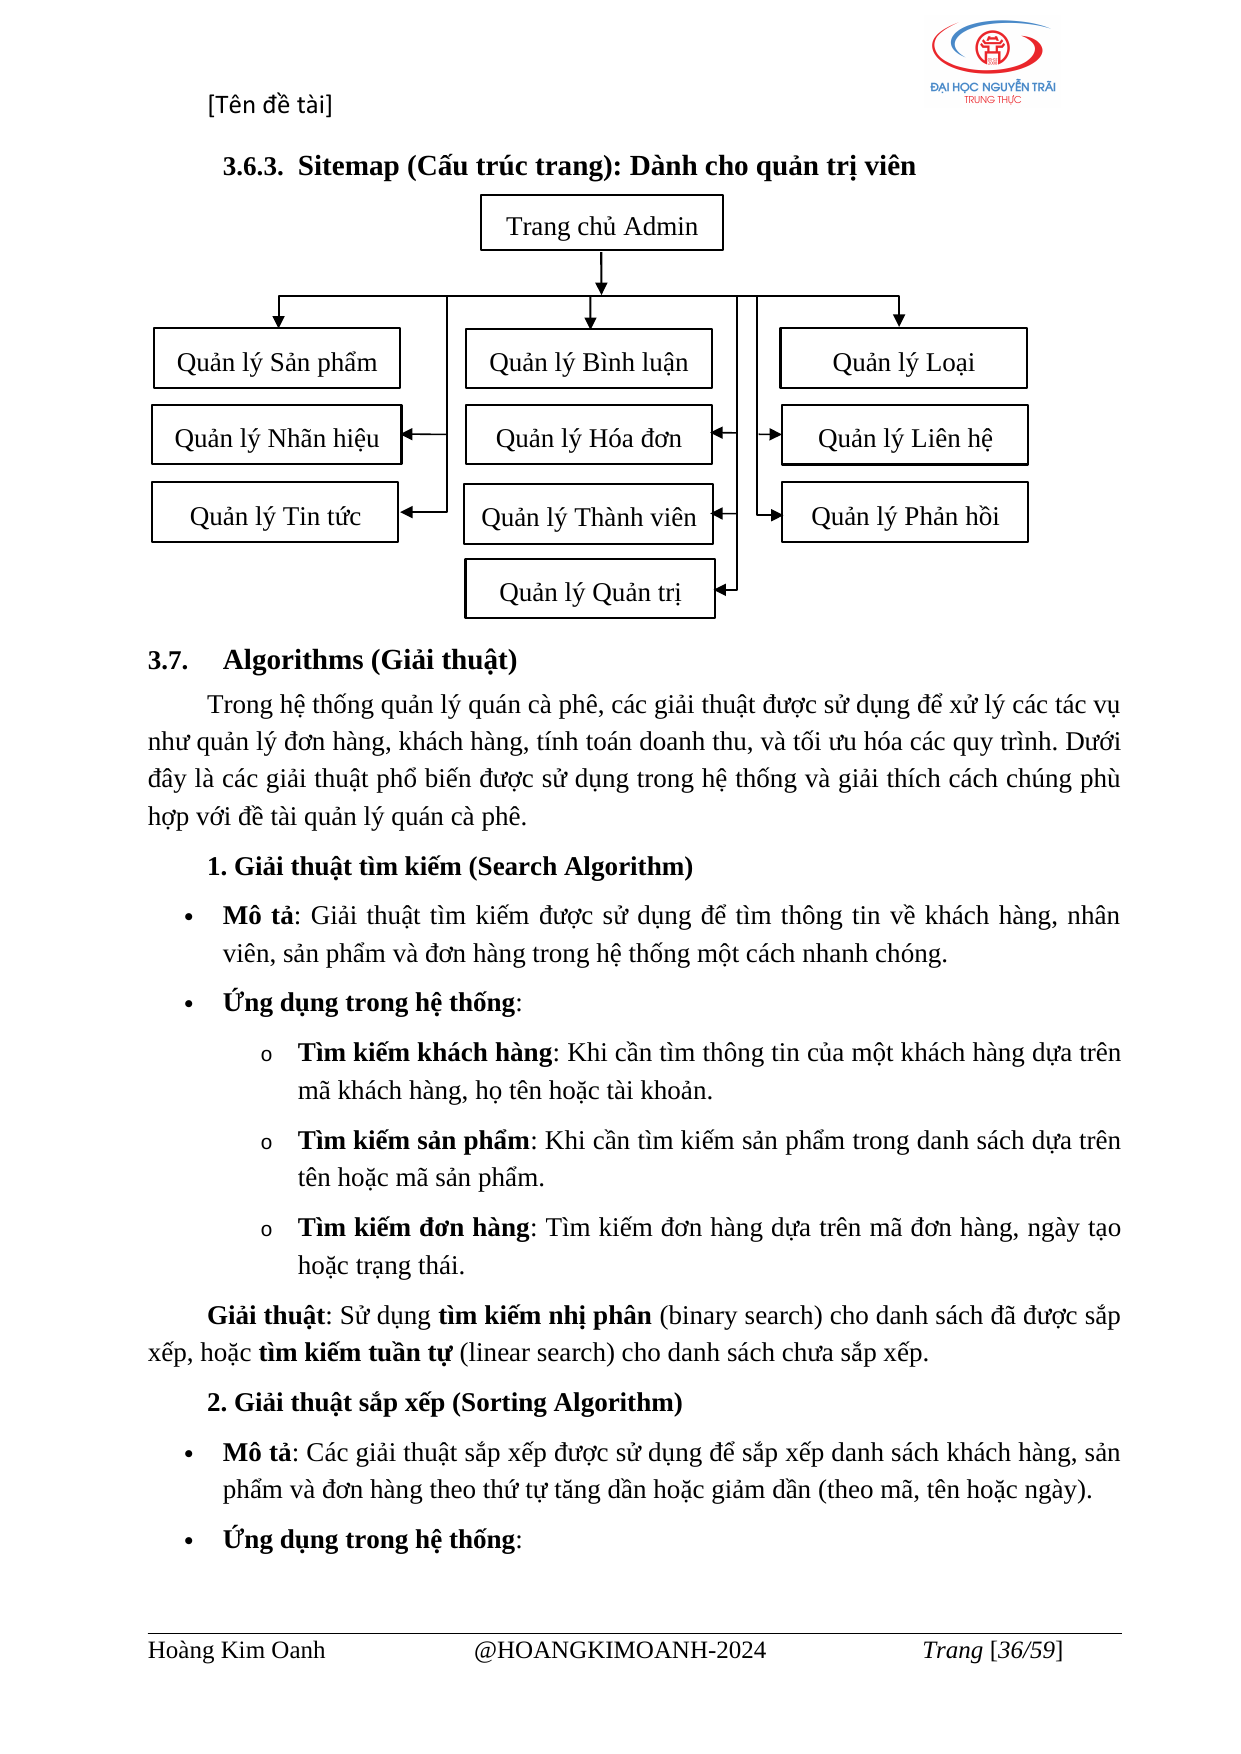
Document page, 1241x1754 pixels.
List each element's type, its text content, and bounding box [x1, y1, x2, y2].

list Tìm kiếm khách hàng: Khi cần tìm thông tin của một khách hàng dựa trên mã khách hàng, họ tên hoặc tài khoản. [260, 1036, 1122, 1105]
subtitle Sitemap (Cấu trúc trang): Dành cho quản trị viên [223, 148, 1122, 181]
list Ứng dụng trong hệ thống: [185, 986, 1122, 1018]
text Trong hệ thống quản lý quán cà phê, các giải thuật được sử dụng để xử lý các tác vụ như quản lý đơn hàng, khách hàng, tính toán doanh thu, và tối ưu hóa các quy trình. Dưới đây là các giải thuật phổ biến được sử dụng trong hệ thống và giải thích cách chúng phù hợp với đề tài quản lý quán cà phê. [148, 688, 1122, 831]
text 1. Giải thuật tìm kiếm (Search Algorithm) [148, 849, 1122, 881]
text Giải thuật: Sử dụng tìm kiếm nhị phân (binary search) cho danh sách đã được sắp xếp, hoặc tìm kiếm tuần tự (linear search) cho danh sách chưa sắp xếp. [148, 1299, 1122, 1367]
list Mô tả: Các giải thuật sắp xếp được sử dụng để sắp xếp danh sách khách hàng, sản phẩm và đơn hàng theo thứ tự tăng dần hoặc giảm dần (theo mã, tên hoặc ngày). [185, 1436, 1122, 1504]
list Mô tả: Giải thuật tìm kiếm được sử dụng để tìm thông tin về khách hàng, nhân viên, sản phẩm và đơn hàng trong hệ thống một cách nhanh chóng. [185, 899, 1122, 968]
list Tìm kiếm sản phẩm: Khi cần tìm kiếm sản phẩm trong danh sách dựa trên tên hoặc mã sản phẩm. [260, 1124, 1122, 1193]
text 2. Giải thuật sắp xếp (Sorting Algorithm) [148, 1386, 1122, 1417]
list Tìm kiếm đơn hàng: Tìm kiếm đơn hàng dựa trên mã đơn hàng, ngày tạo hoặc trạng thái. [260, 1211, 1122, 1280]
subtitle Algorithms (Giải thuật) [148, 642, 1122, 675]
list Ứng dụng trong hệ thống: [185, 1523, 1122, 1554]
picture [923, 15, 1062, 108]
